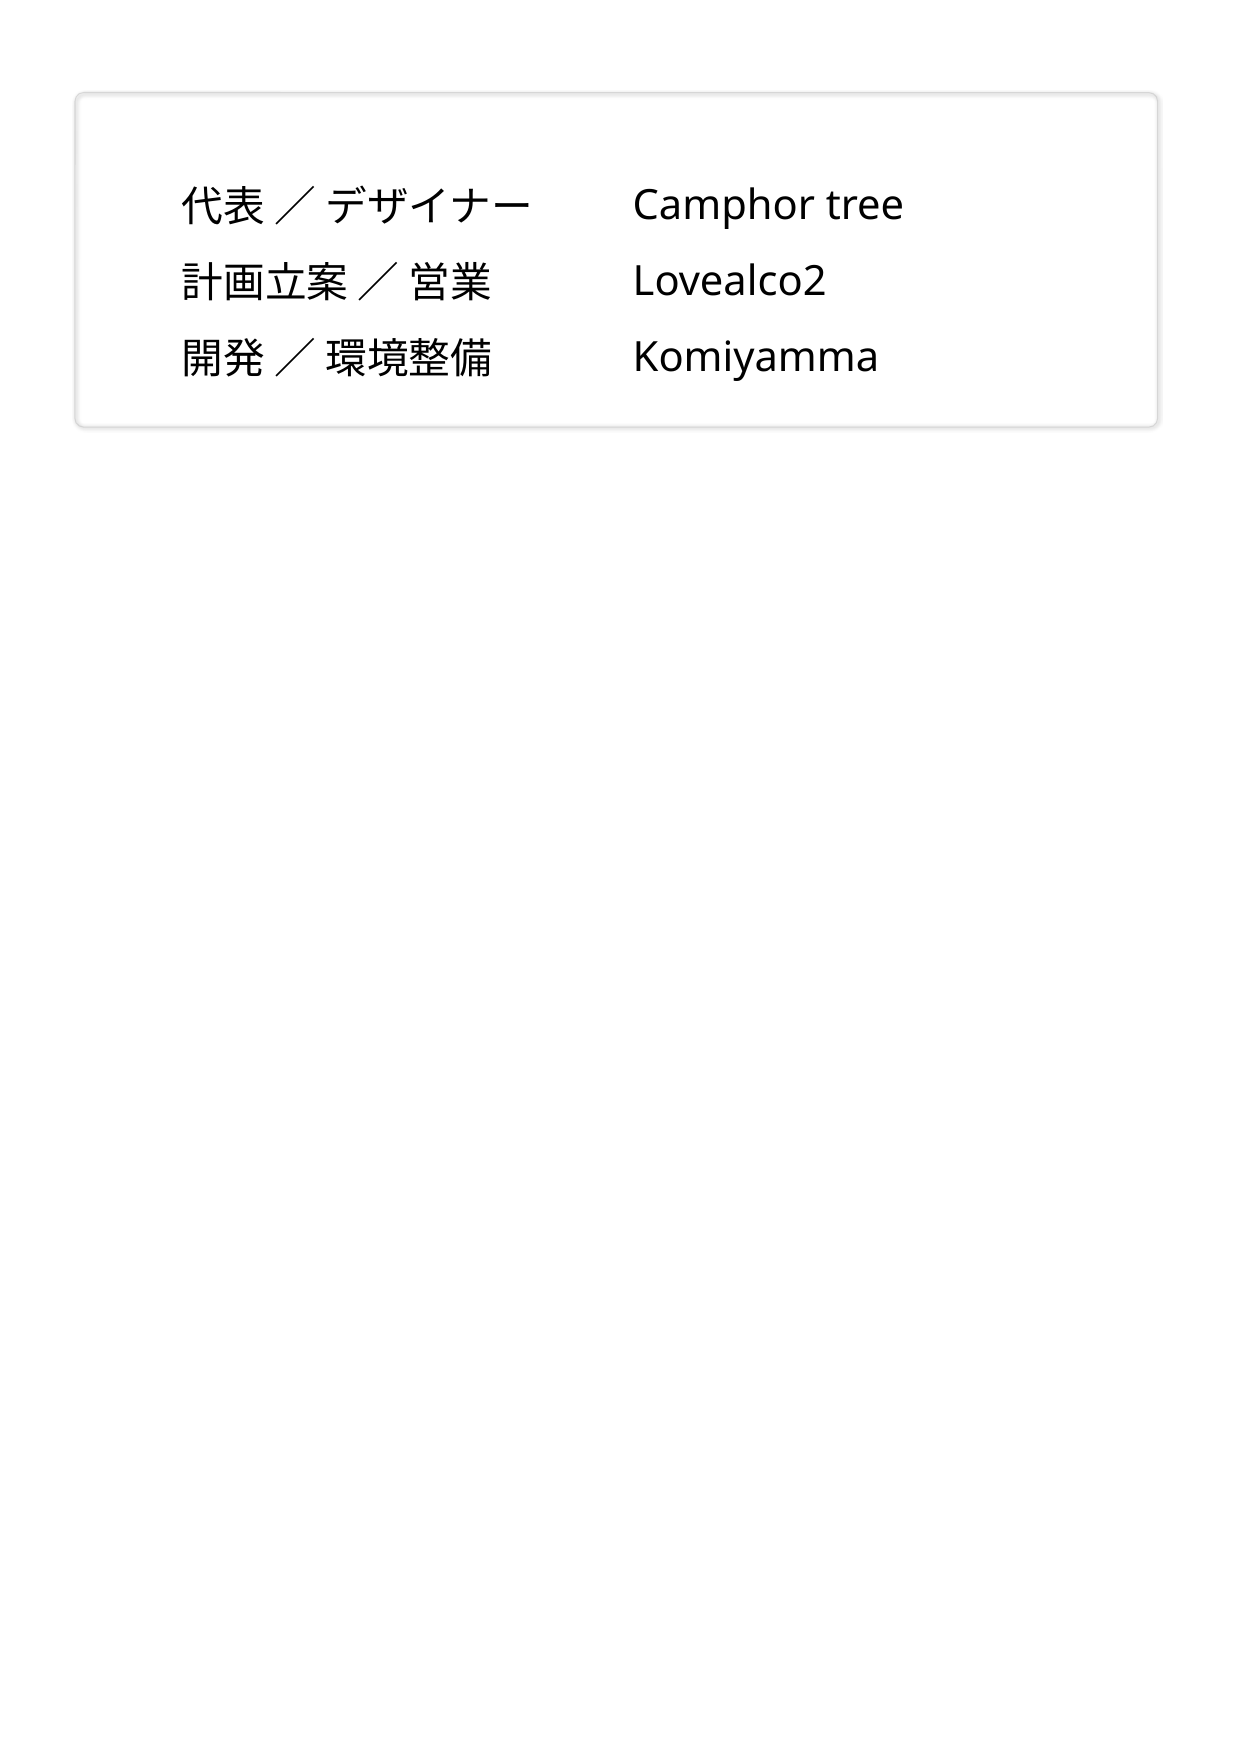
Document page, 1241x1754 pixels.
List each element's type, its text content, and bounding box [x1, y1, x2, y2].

table_header 代表 ／ デザイナー [171, 166, 621, 241]
table_cell Lovealco2 [622, 242, 1079, 317]
table_header Camphor tree [622, 166, 1079, 241]
table_cell 計画立案 ／ 営業 [171, 242, 621, 317]
table_cell Komiyamma [622, 318, 1079, 393]
table_cell 開発 ／ 環境整備 [171, 318, 621, 393]
